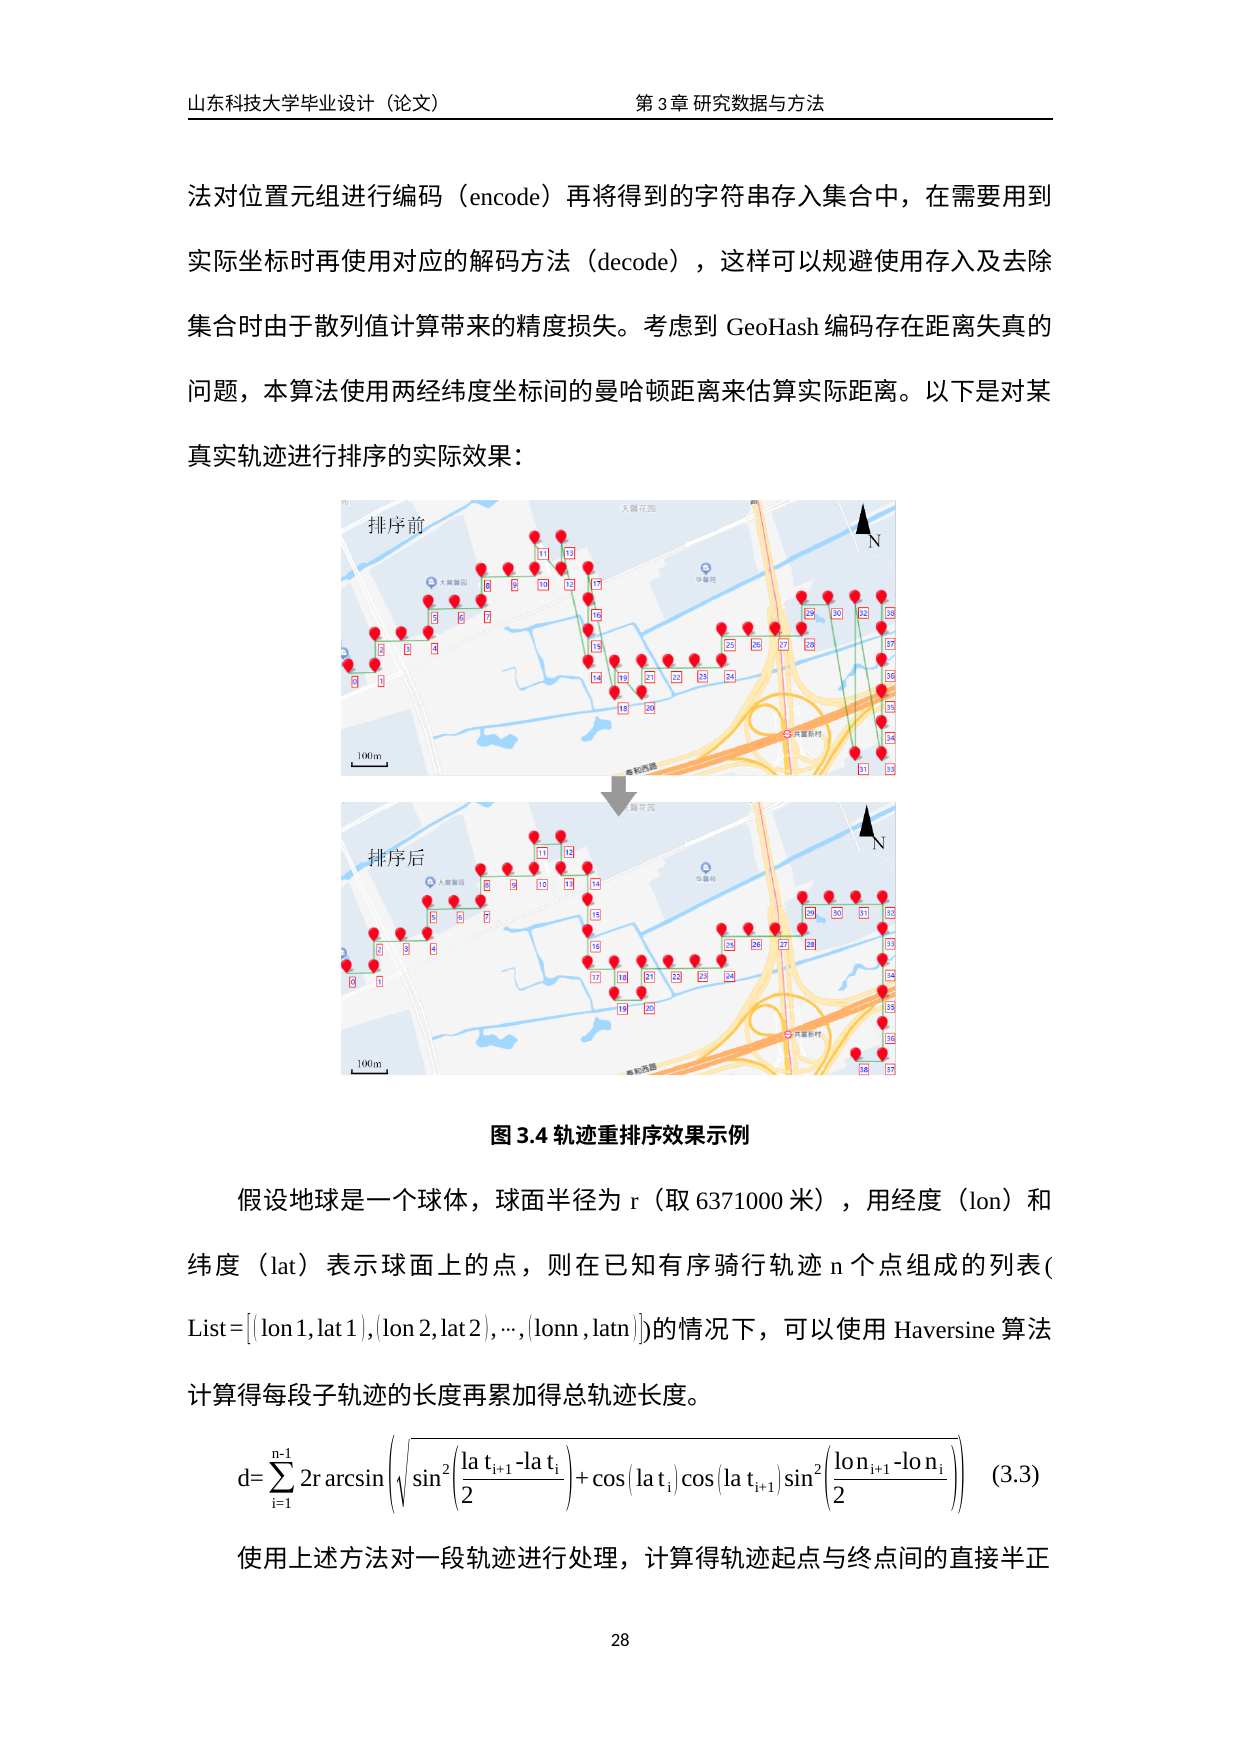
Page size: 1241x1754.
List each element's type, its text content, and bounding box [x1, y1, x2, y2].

picture [327, 487, 913, 1096]
text 假设地球是一个球体，球面半径为 r（取6371000米），用经度（lon）和纬度（lat）表示球面上的点，则在已知有序骑行轨迹n个点组成的列表()的情况下，可以使用Haversine算法计算得每段子轨迹的长度再累加得总轨迹长度。 [187, 1166, 1053, 1426]
text 图3.4 轨迹重排序效果示例 [187, 1118, 1053, 1150]
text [187, 1524, 1053, 1589]
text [187, 162, 1053, 487]
text (3.3) [187, 1426, 1053, 1524]
